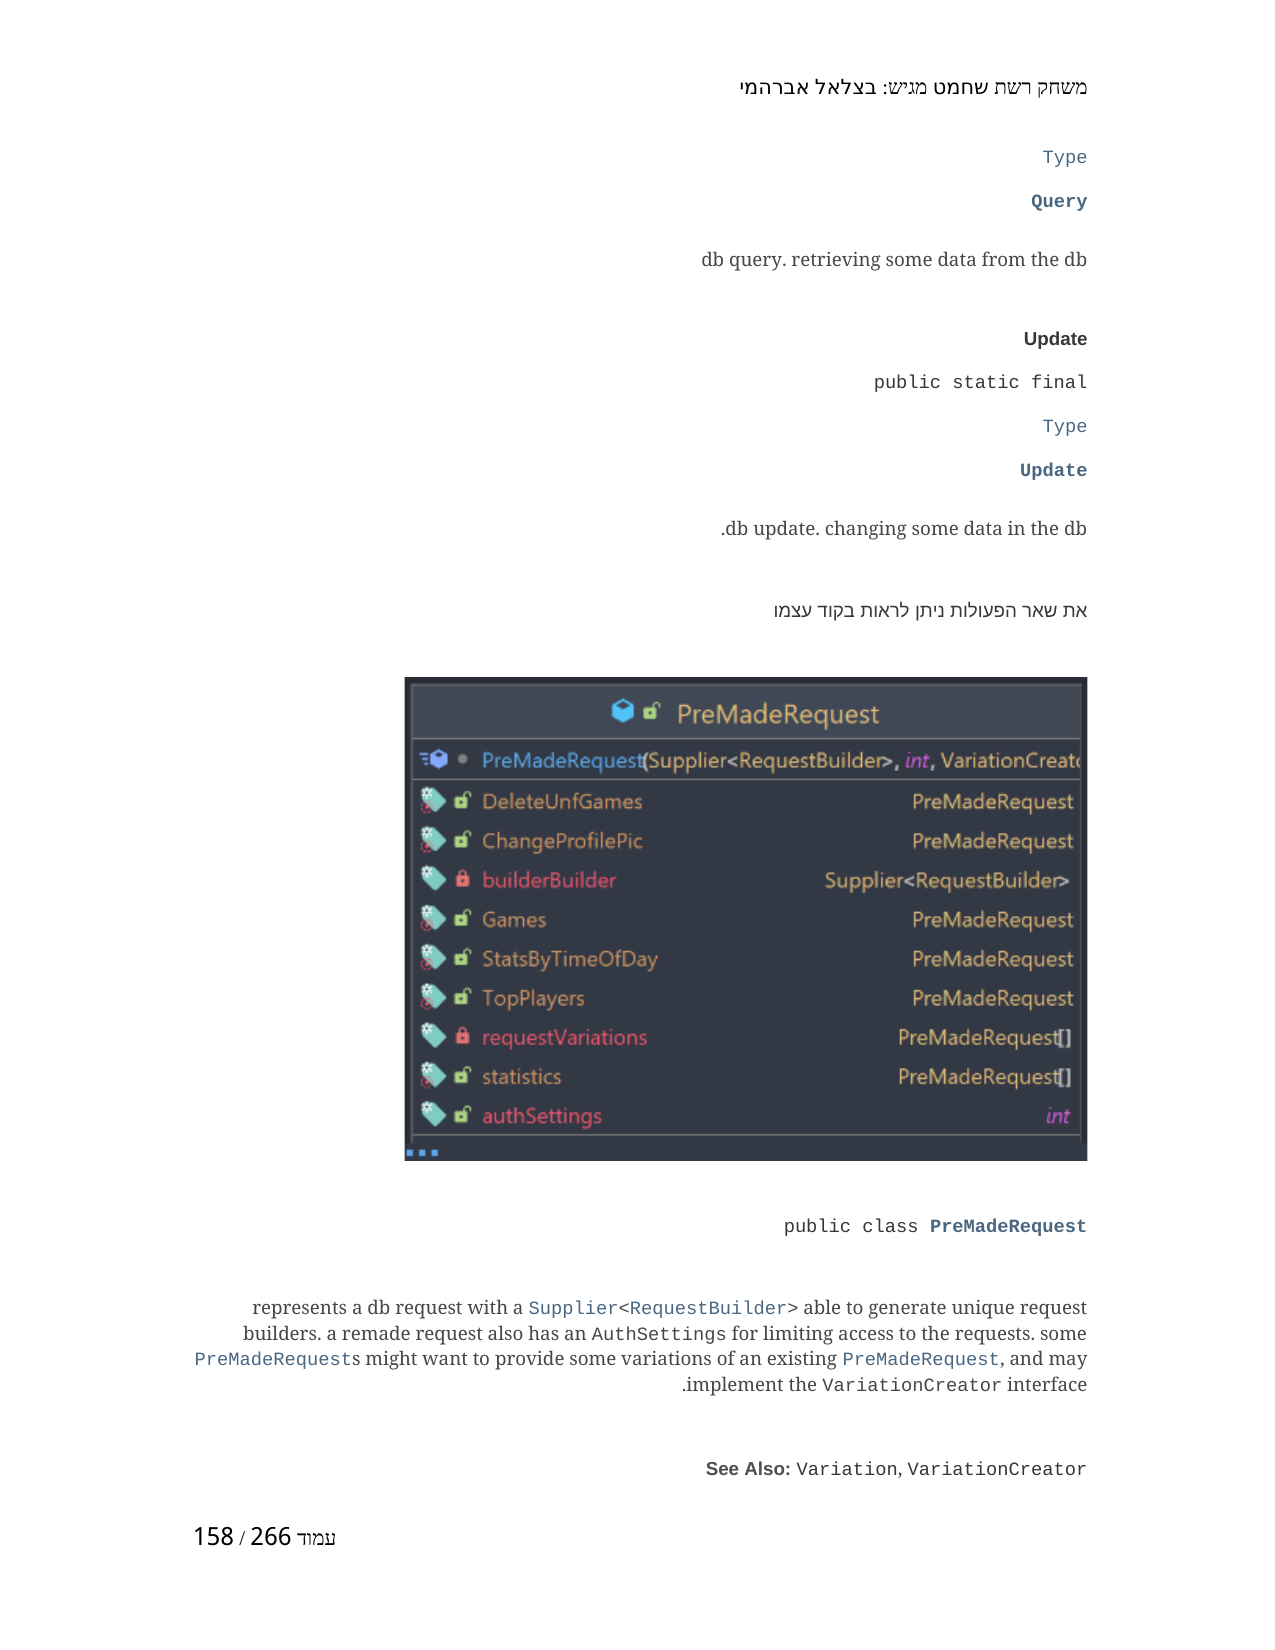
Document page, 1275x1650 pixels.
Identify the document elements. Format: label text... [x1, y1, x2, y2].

subtitle Update [187, 328, 1087, 350]
text db update. changing some data in the db. [187, 516, 1087, 543]
text public static final [187, 373, 1087, 394]
text Update [187, 461, 1087, 482]
text Type [187, 148, 1087, 169]
text Query [187, 192, 1087, 213]
text public class PreMadeRequest [187, 1217, 1087, 1238]
text represents a db request with a Supplier<RequestBuilder> able to generate unique request builders. a remade request also has an AuthSettings for limiting access to the requests. some PreMadeRequests might want to provide some variations of an existing PreMadeRequest, and may implement the VariationCreator interface. [187, 1294, 1087, 1399]
text db query. retrieving some data from the db [187, 246, 1087, 272]
text See Also: Variation, VariationCreator [187, 1455, 1087, 1481]
picture [404, 677, 1088, 1161]
text Type [187, 417, 1087, 438]
text את שאר הפעולות ניתן לראות בקוד עצמו [187, 600, 1087, 621]
